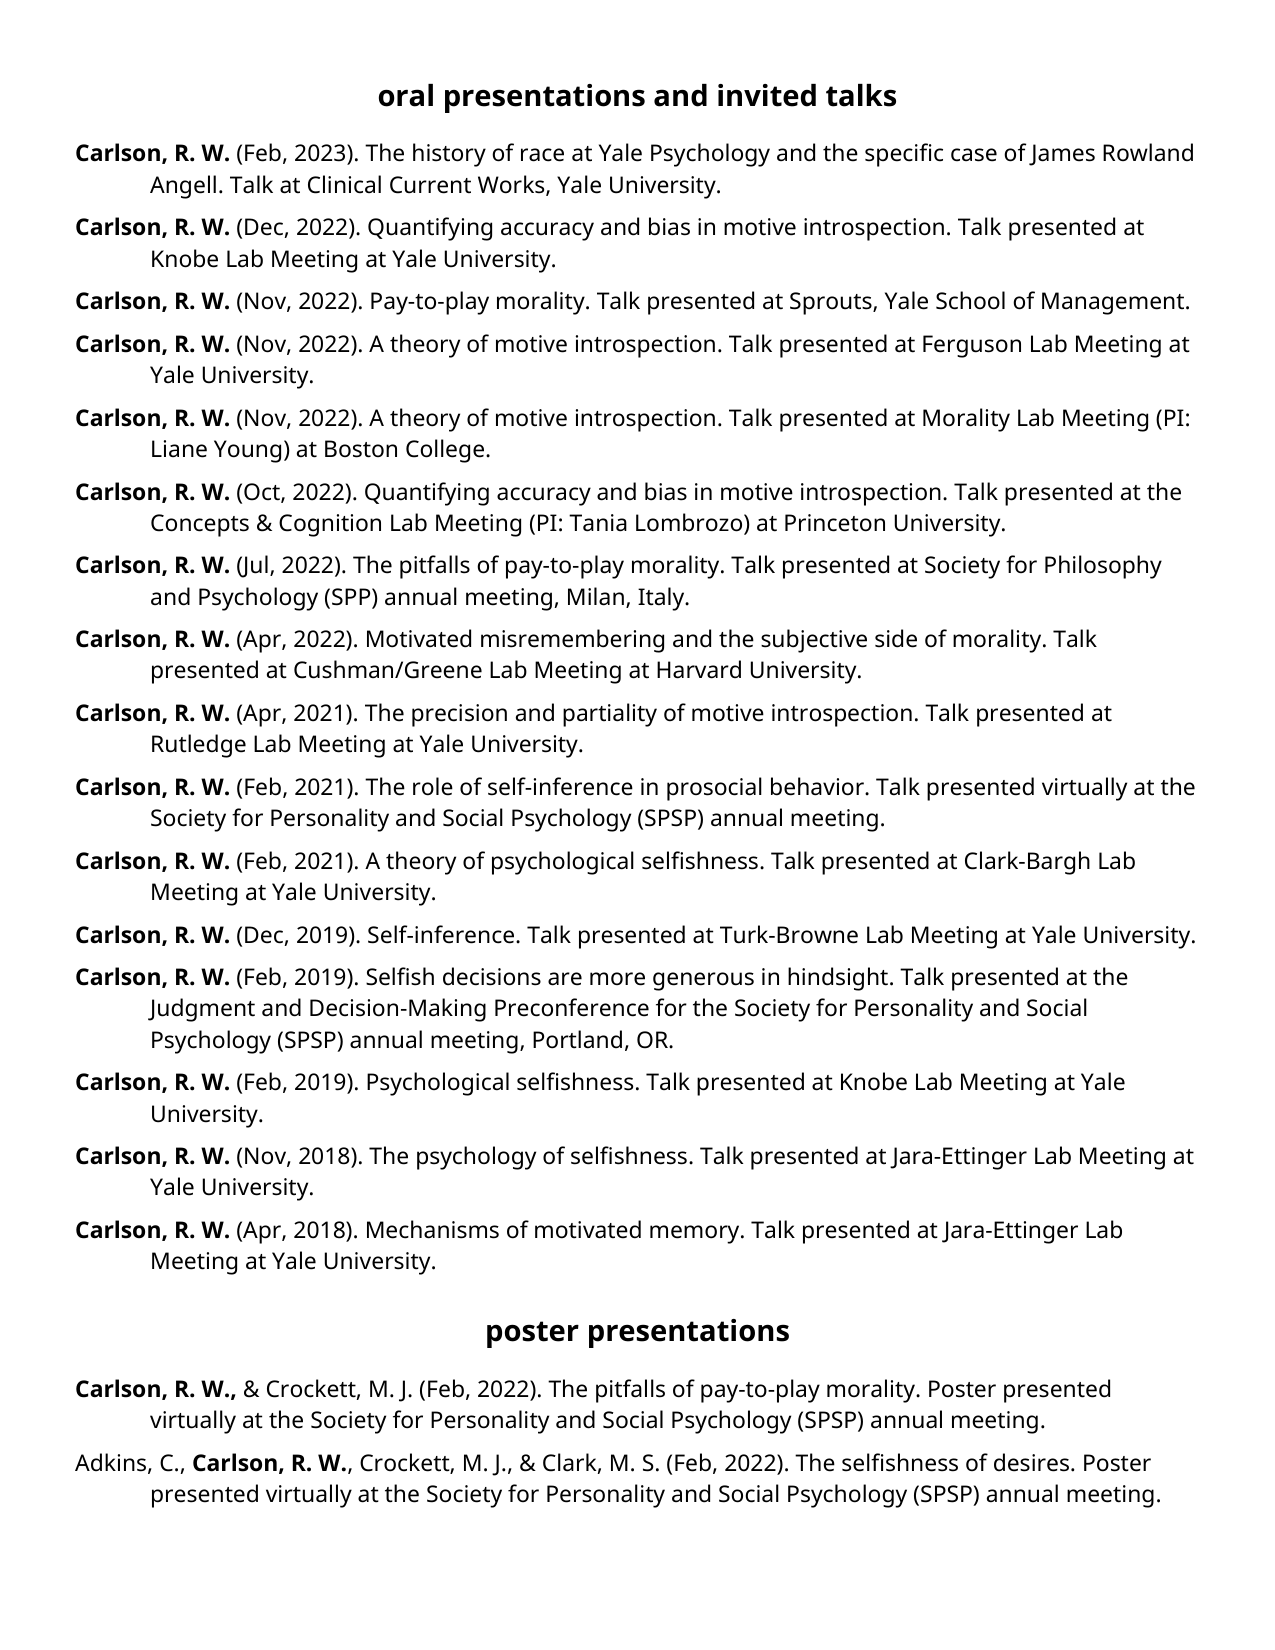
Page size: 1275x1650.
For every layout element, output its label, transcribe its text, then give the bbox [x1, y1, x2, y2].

text Carlson, R. W. (Nov, 2022). Pay-to-play morality. Talk presented at Sprouts, Yale School of Management. [75, 285, 1200, 316]
text Carlson, R. W. (Nov, 2022). A theory of motive introspection. Talk presented at Ferguson Lab Meeting at Yale University. [75, 328, 1200, 390]
text Carlson, R. W. (Apr, 2018). Mechanisms of motivated memory. Talk presented at Jara-Ettinger Lab Meeting at Yale University. [75, 1214, 1200, 1276]
text Adkins, C., Carlson, R. W., Crockett, M. J., & Clark, M. S. (Feb, 2022). The selfishness of desires. Poster presented virtually at the Society for Personality and Social Psychology (SPSP) annual meeting. [75, 1447, 1200, 1509]
text Carlson, R. W. (Dec, 2019). Self-inference. Talk presented at Turk-Browne Lab Meeting at Yale University. [75, 918, 1200, 950]
text poster presentations [75, 1311, 1200, 1350]
text Carlson, R. W. (Apr, 2021). The precision and partiality of motive introspection. Talk presented at Rutledge Lab Meeting at Yale University. [75, 697, 1200, 759]
text oral presentations and invited talks [75, 75, 1200, 115]
text Carlson, R. W. (Feb, 2021). A theory of psychological selfishness. Talk presented at Clark-Bargh Lab Meeting at Yale University. [75, 845, 1200, 907]
text Carlson, R. W. (Feb, 2021). The role of self-inference in prosocial behavior. Talk presented virtually at the Society for Personality and Social Psychology (SPSP) annual meeting. [75, 771, 1200, 833]
text Carlson, R. W. (Jul, 2022). The pitfalls of pay-to-play morality. Talk presented at Society for Philosophy and Psychology (SPP) annual meeting, Milan, Italy. [75, 549, 1200, 612]
text Carlson, R. W., & Crockett, M. J. (Feb, 2022). The pitfalls of pay-to-play morality. Poster presented virtually at the Society for Personality and Social Psychology (SPSP) annual meeting. [75, 1373, 1200, 1435]
text Carlson, R. W. (Feb, 2019). Psychological selfishness. Talk presented at Knobe Lab Meeting at Yale University. [75, 1066, 1200, 1129]
text Carlson, R. W. (Dec, 2022). Quantifying accuracy and bias in motive introspection. Talk presented at Knobe Lab Meeting at Yale University. [75, 211, 1200, 274]
text Carlson, R. W. (Oct, 2022). Quantifying accuracy and bias in motive introspection. Talk presented at the Concepts & Cognition Lab Meeting (PI: Tania Lombrozo) at Princeton University. [75, 475, 1200, 538]
text Carlson, R. W. (Nov, 2022). A theory of motive introspection. Talk presented at Morality Lab Meeting (PI: Liane Young) at Boston College. [75, 402, 1200, 464]
text Carlson, R. W. (Feb, 2023). The history of race at Yale Psychology and the specific case of James Rowland Angell. Talk at Clinical Current Works, Yale University. [75, 137, 1200, 200]
text Carlson, R. W. (Feb, 2019). Selfish decisions are more generous in hindsight. Talk presented at the Judgment and Decision-Making Preconference for the Society for Personality and Social Psychology (SPSP) annual meeting, Portland, OR. [75, 961, 1200, 1055]
text Carlson, R. W. (Apr, 2022). Motivated misremembering and the subjective side of morality. Talk presented at Cushman/Greene Lab Meeting at Harvard University. [75, 623, 1200, 686]
text Carlson, R. W. (Nov, 2018). The psychology of selfishness. Talk presented at Jara-Ettinger Lab Meeting at Yale University. [75, 1140, 1200, 1203]
